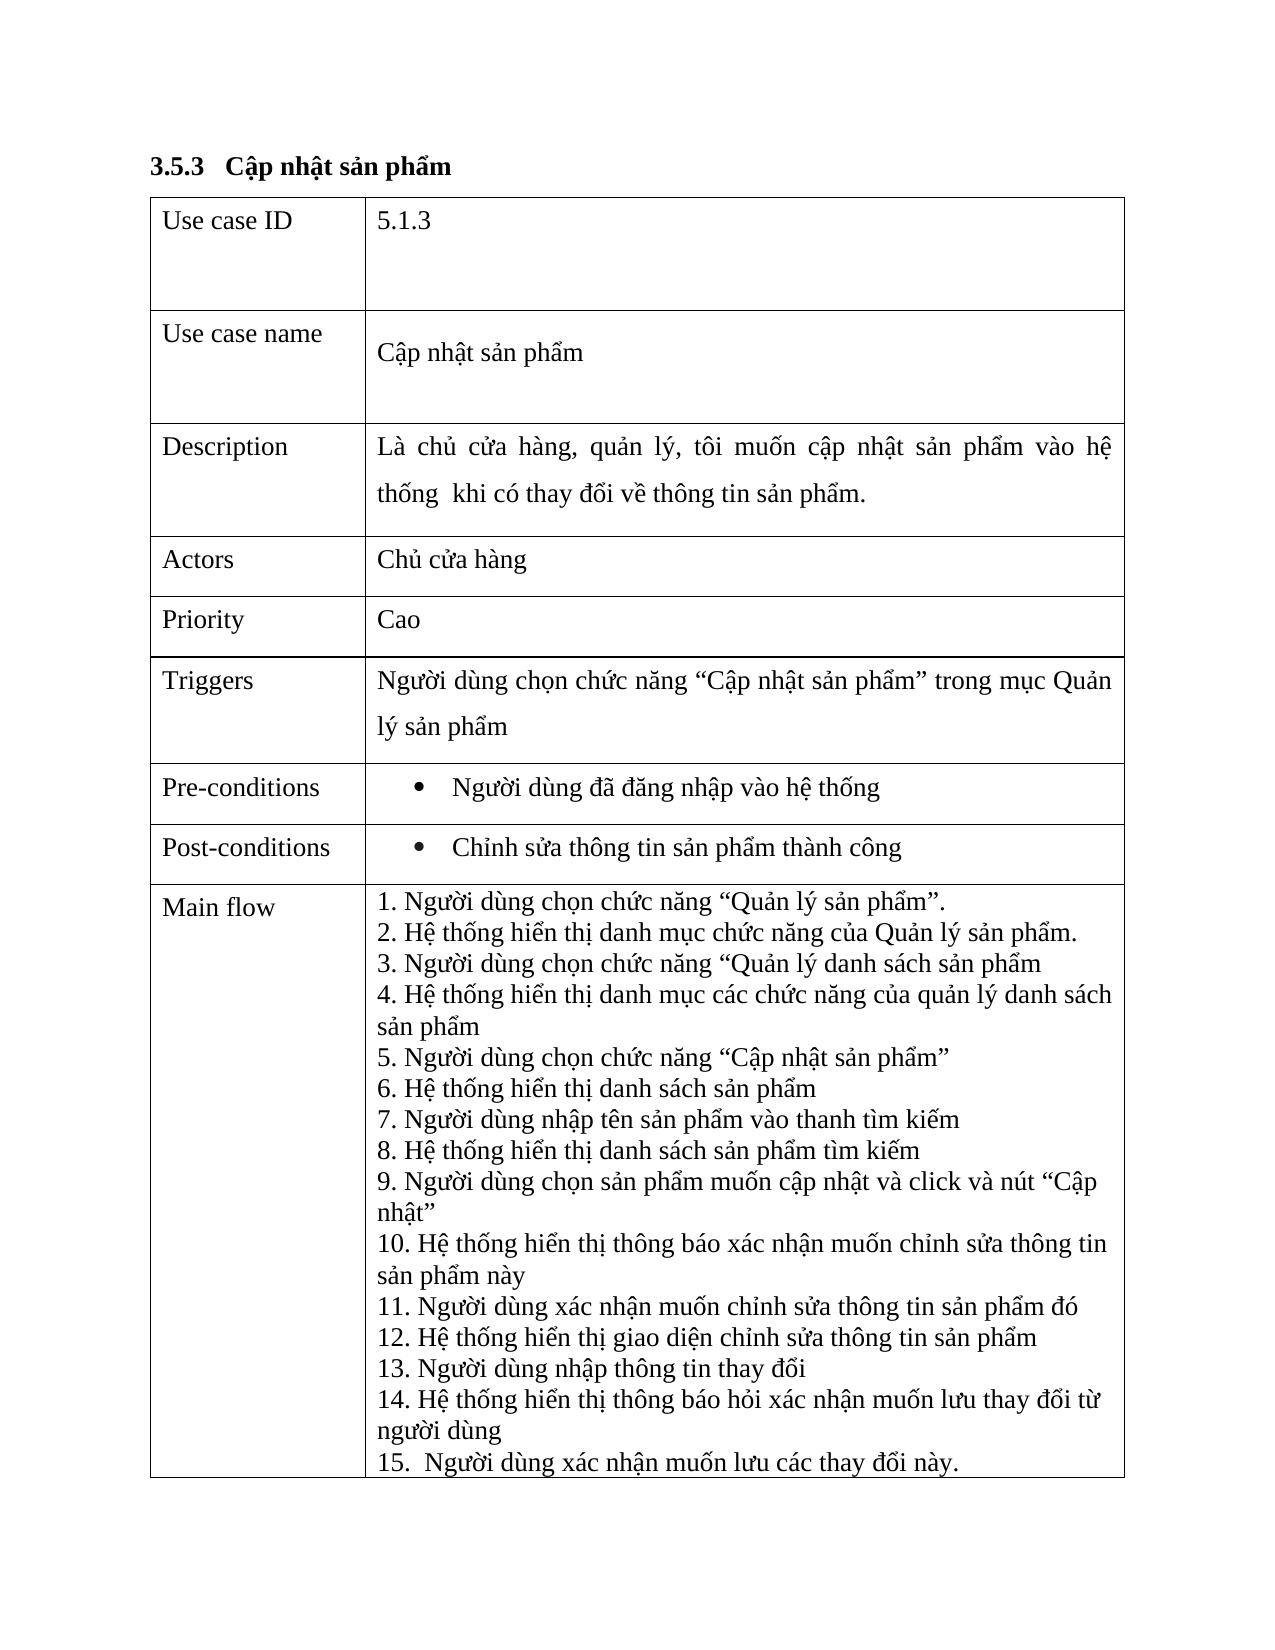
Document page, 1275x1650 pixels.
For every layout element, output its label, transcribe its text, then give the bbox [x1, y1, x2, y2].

table_cell Cao [366, 597, 1124, 656]
table_cell Người dùng đã đăng nhập vào hệ thống [366, 764, 1124, 824]
table_cell Chỉnh sửa thông tin sản phẩm thành công [366, 825, 1124, 884]
table_cell Post-conditions [151, 825, 365, 884]
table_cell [366, 885, 1124, 1477]
table_cell Use case name [151, 311, 365, 423]
table_cell Main flow [151, 885, 365, 1477]
table_cell Description [151, 424, 365, 536]
table_header 5.1.3 [366, 198, 1124, 310]
table_cell Cập nhật sản phẩm [366, 311, 1124, 423]
table_cell Là chủ cửa hàng, quản lý, tôi muốn cập nhật sản phẩm vào hệ thống khi có thay đổi về thông tin sản phẩm. [366, 424, 1124, 536]
table_header Use case ID [151, 198, 365, 310]
table_cell Priority [151, 597, 365, 656]
table_cell Pre-conditions [151, 764, 365, 824]
subtitle Cập nhật sản phẩm [150, 150, 1125, 181]
table_cell Actors [151, 537, 365, 596]
table_cell Người dùng chọn chức năng “Cập nhật sản phẩm” trong mục Quản lý sản phẩm [366, 658, 1124, 763]
table_cell Triggers [151, 658, 365, 763]
table_cell Chủ cửa hàng [366, 537, 1124, 596]
